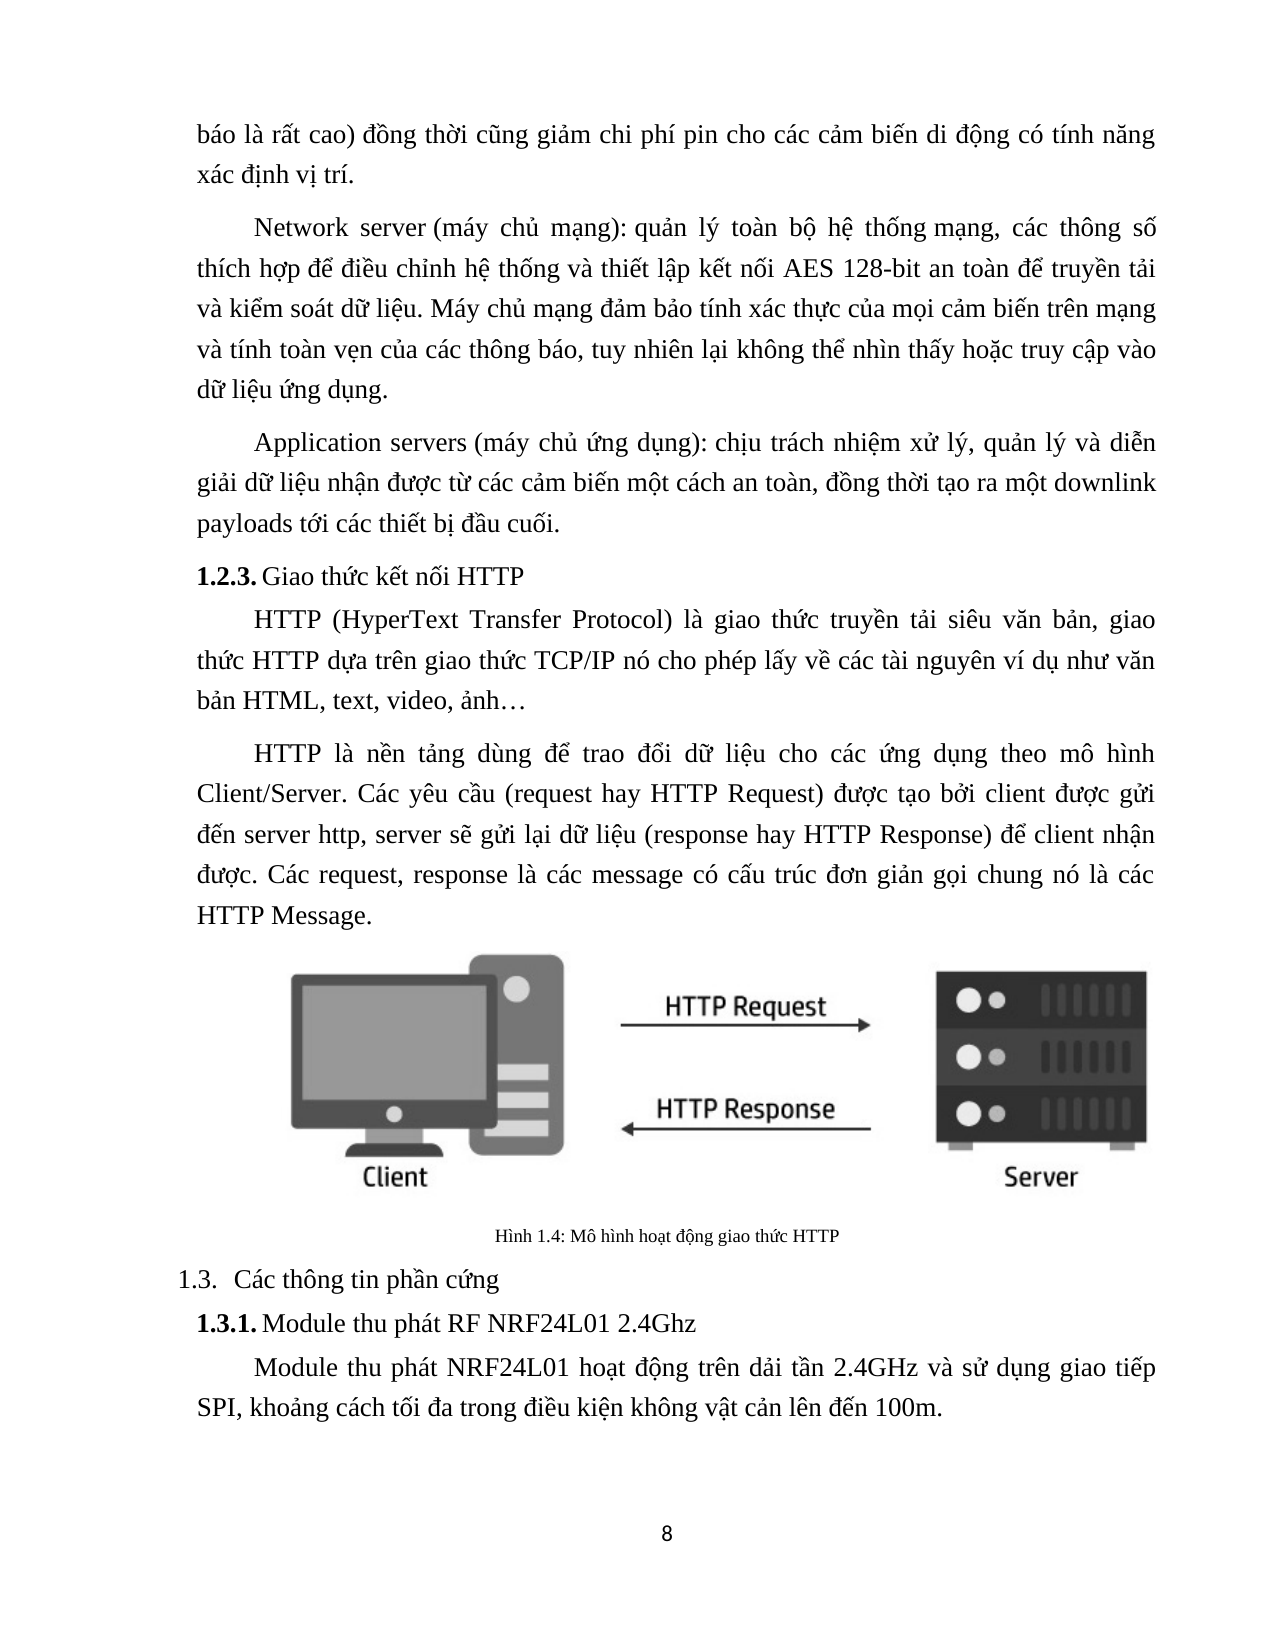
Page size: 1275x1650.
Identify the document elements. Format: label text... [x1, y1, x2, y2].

text HTTP (HyperText Transfer Protocol) là giao thức truyền tải siêu văn bản, giao thức HTTP dựa trên giao thức TCP/IP nó cho phép lấy về các tài nguyên ví dụ như văn bản HTML, text, video, ảnh… [197, 603, 1157, 715]
text Application servers (máy chủ ứng dụng): chịu trách nhiệm xử lý, quản lý và diễn giải dữ liệu nhận được từ các cảm biến một cách an toàn, đồng thời tạo ra một downlink payloads tới các thiết bị đầu cuối. [197, 426, 1157, 538]
list Giao thức kết nối HTTP [196, 560, 1157, 591]
picture [280, 951, 1159, 1198]
list Các thông tin phần cứng [177, 1263, 1157, 1294]
text Module thu phát NRF24L01 hoạt động trên dải tần 2.4GHz và sử dụng giao tiếp SPI, khoảng cách tối đa trong điều kiện không vật cản lên đến 100m. [197, 1351, 1157, 1422]
text Network server (máy chủ mạng): quản lý toàn bộ hệ thống mạng, các thông số thích hợp để điều chỉnh hệ thống và thiết lập kết nối AES 128-bit an toàn để truyền tải và kiểm soát dữ liệu. Máy chủ mạng đảm bảo tính xác thực của mọi cảm biến trên mạng và tính toàn vẹn của các thông báo, tuy nhiên lại không thể nhìn thấy hoặc truy cập vào dữ liệu ứng dụng. [197, 211, 1157, 404]
text Hình 1.4: Mô hình hoạt động giao thức HTTP [177, 1225, 1157, 1247]
text HTTP là nền tảng dùng để trao đổi dữ liệu cho các ứng dụng theo mô hình Client/Server. Các yêu cầu (request hay HTTP Request) được tạo bởi client được gửi đến server http, server sẽ gửi lại dữ liệu (response hay HTTP Response) để client nhận được. Các request, response là các message có cấu trúc đơn giản gọi chung nó là các HTTP Message. [197, 737, 1157, 930]
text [197, 118, 1157, 190]
list Module thu phát RF NRF24L01 2.4Ghz [196, 1307, 1157, 1338]
